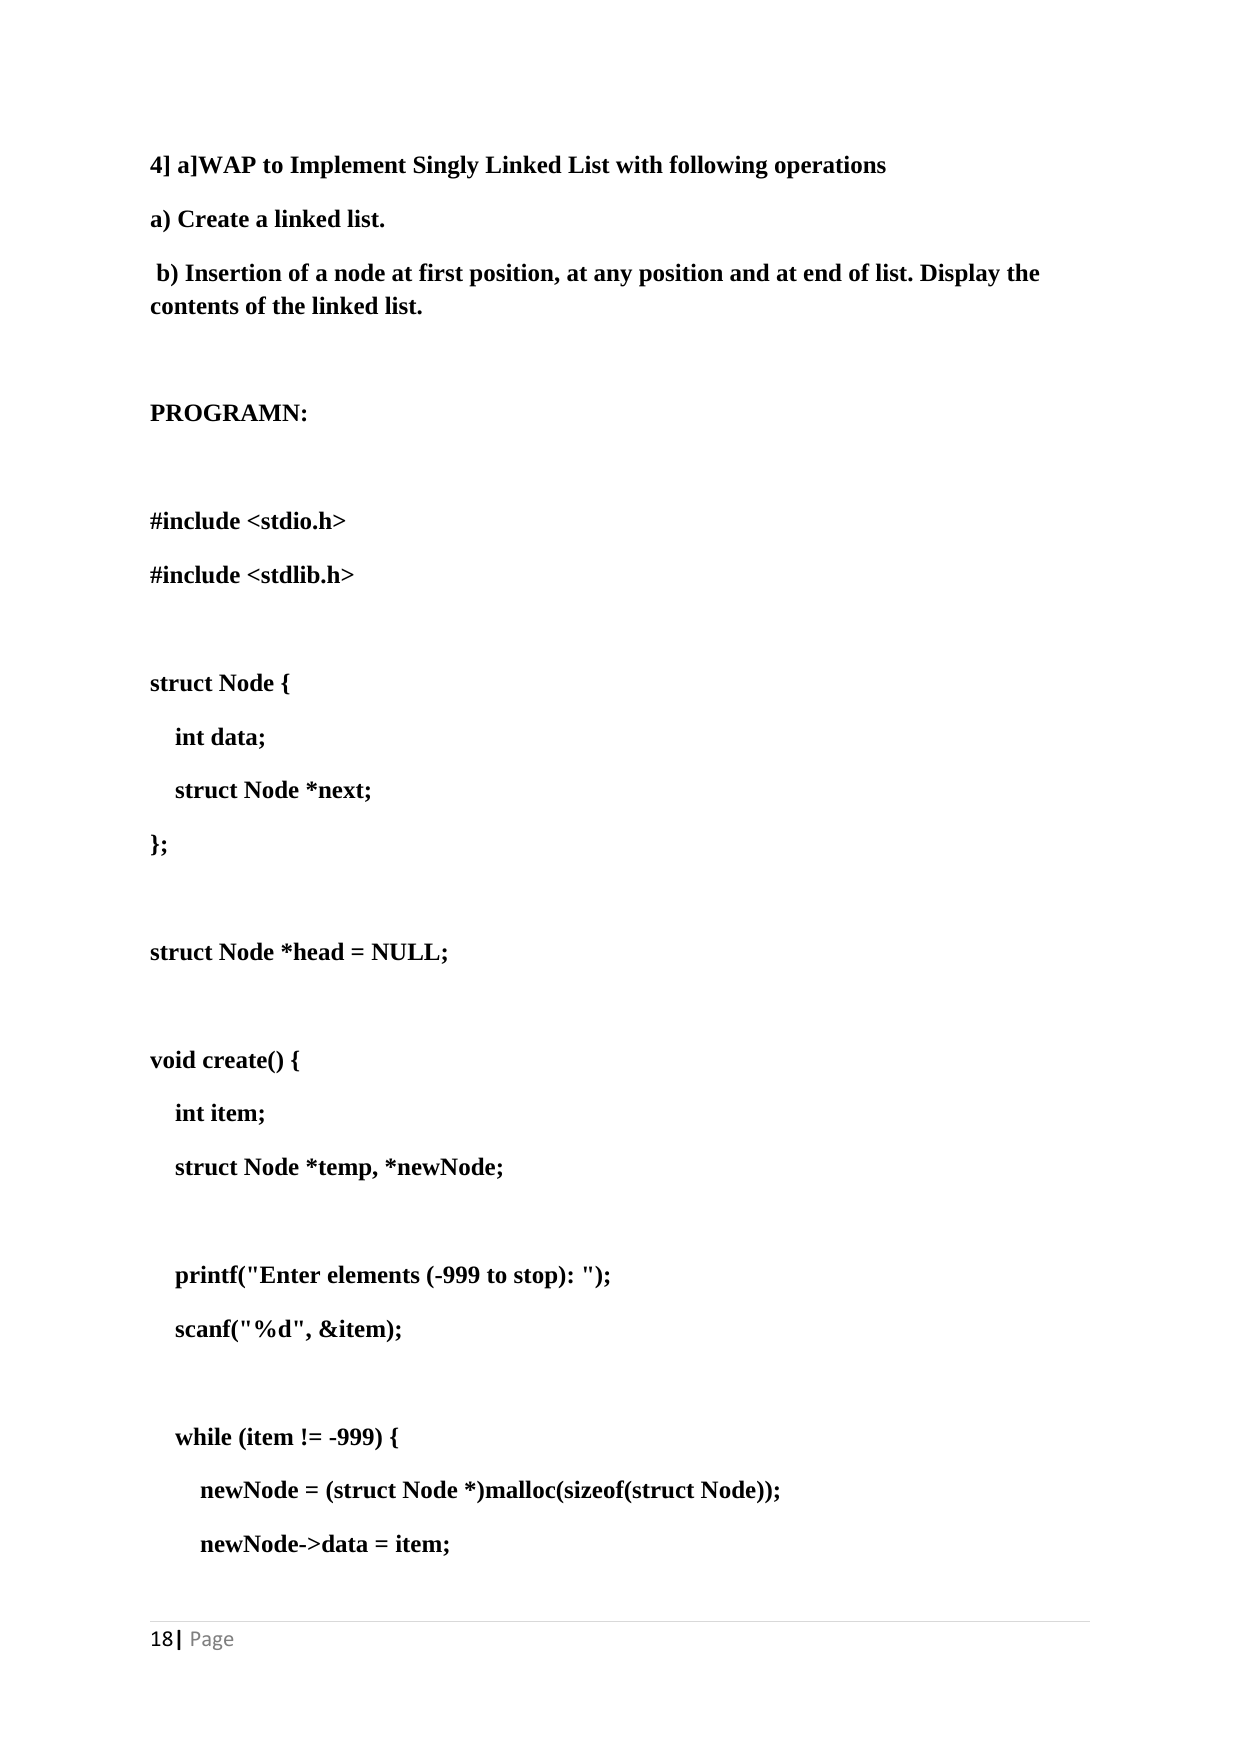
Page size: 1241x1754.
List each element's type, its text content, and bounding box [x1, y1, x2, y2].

text int item; [150, 1098, 1090, 1127]
text scanf("%d", &item); [150, 1314, 1090, 1343]
text while (item != -999) { [150, 1422, 1090, 1450]
text b) Insertion of a node at first position, at any position and at end of list. Display the contents of the linked list. [150, 258, 1090, 319]
text newNode = (struct Node *)malloc(sizeof(struct Node)); [150, 1476, 1090, 1504]
text }; [150, 829, 1090, 858]
text struct Node *temp, *newNode; [150, 1152, 1090, 1181]
text a) Create a linked list. [150, 204, 1090, 233]
text printf("Enter elements (-999 to stop): "); [150, 1260, 1090, 1289]
text struct Node *head = NULL; [150, 937, 1090, 966]
text PROGRAMN: [150, 398, 1090, 427]
text void create() { [150, 1045, 1090, 1073]
text #include <stdlib.h> [150, 560, 1090, 589]
text 4] a]WAP to Implement Singly Linked List with following operations [150, 150, 1090, 179]
text #include <stdio.h> [150, 506, 1090, 535]
text struct Node *next; [150, 775, 1090, 804]
text int data; [150, 722, 1090, 750]
text struct Node { [150, 668, 1090, 696]
text newNode->data = item; [150, 1529, 1090, 1558]
